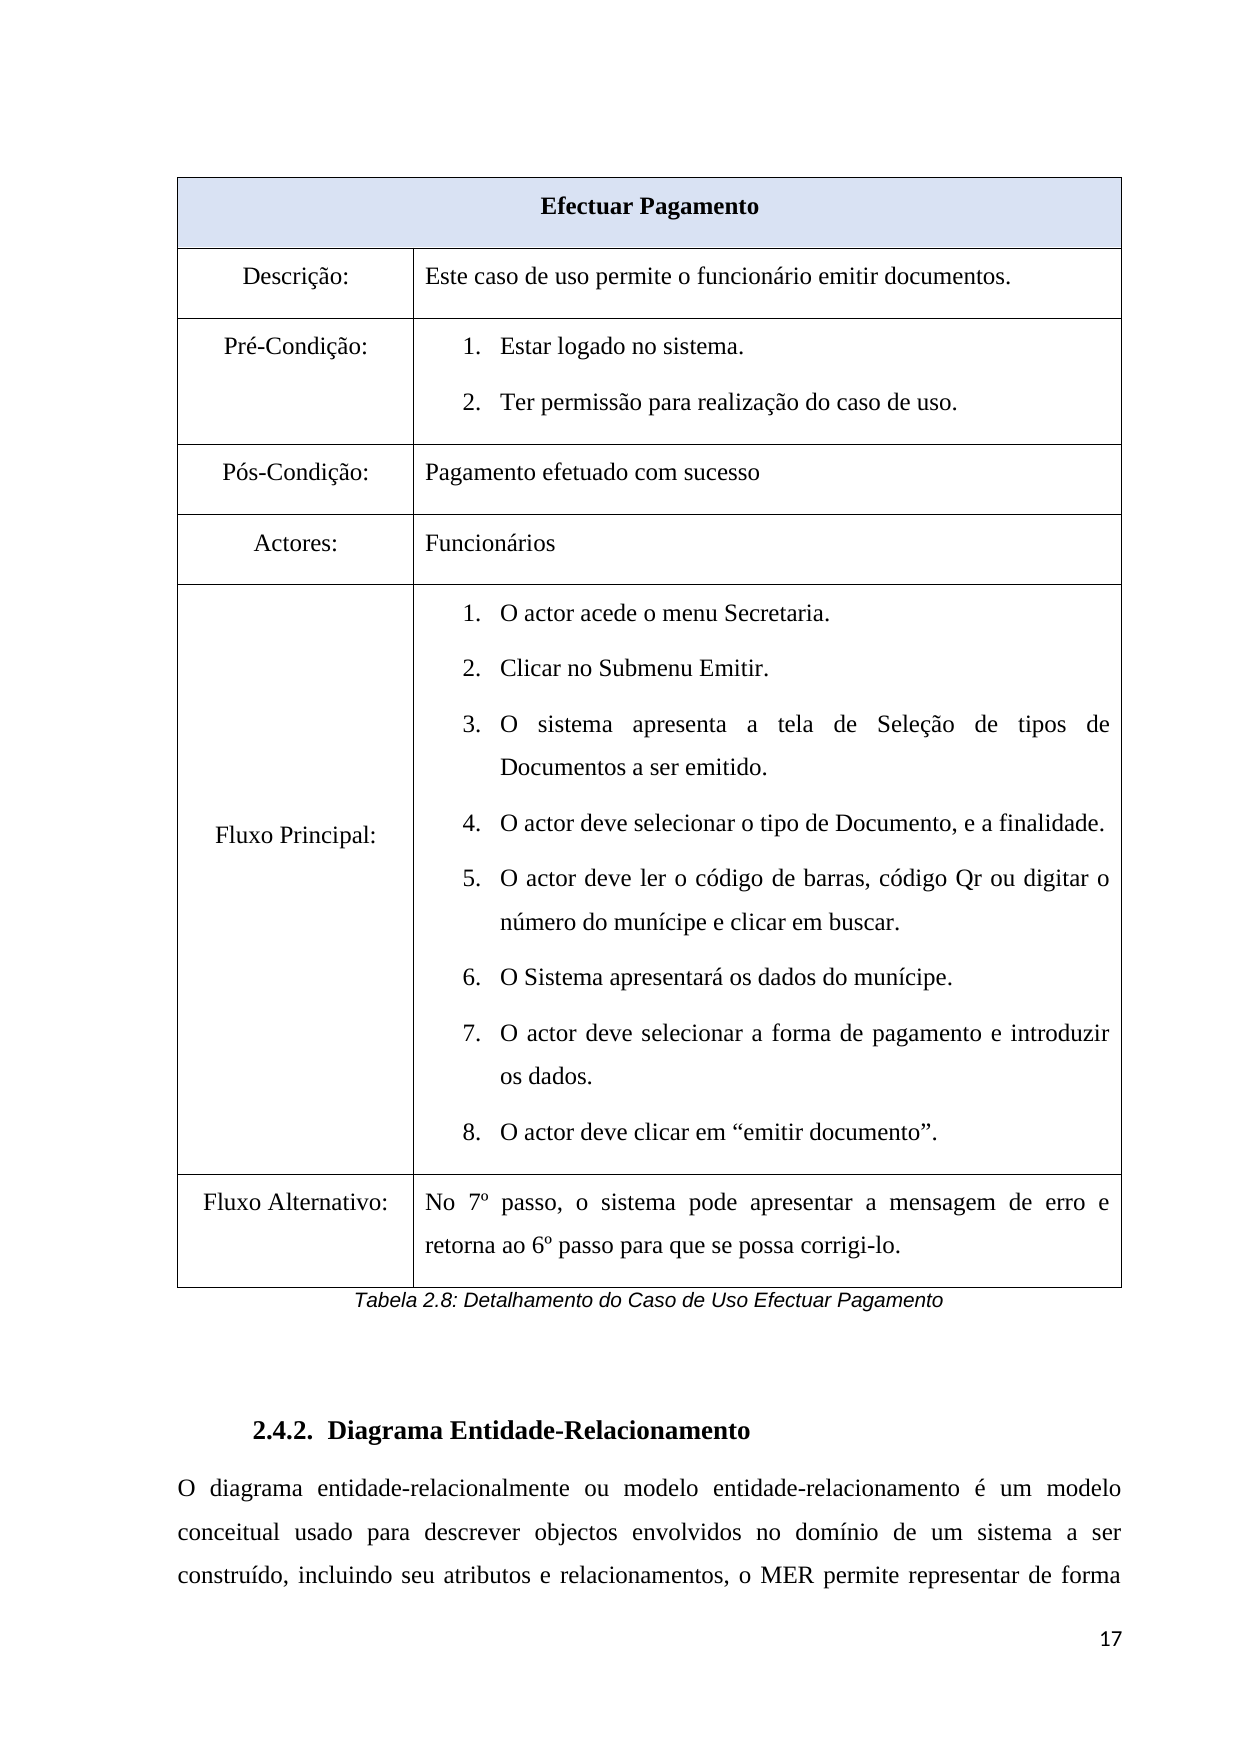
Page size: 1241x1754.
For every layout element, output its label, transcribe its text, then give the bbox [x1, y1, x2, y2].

table_header Efectuar Pagamento [178, 178, 1121, 247]
table_cell Pós-Condição: [178, 445, 413, 514]
table_cell O actor acede o menu Secretaria. Clicar no Submenu Emitir. O sistema apresenta a tela de Seleção de tipos de Documentos a ser emitido. O actor deve selecionar o tipo de Documento, e a finalidade. O actor deve ler o código de barras, código Qr ou digitar o número do munícipe e clicar em buscar. O Sistema apresentará os dados do munícipe. O actor deve selecionar a forma de pagamento e introduzir os dados. O actor deve clicar em “emitir documento”. [414, 585, 1121, 1173]
table_cell Fluxo Principal: [178, 585, 413, 1173]
table_cell Fluxo Alternativo: [178, 1175, 413, 1287]
table_cell Descrição: [178, 249, 413, 318]
table_cell No 7º passo, o sistema pode apresentar a mensagem de erro e retorna ao 6º passo para que se possa corrigi-lo. [414, 1175, 1121, 1287]
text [177, 1473, 1122, 1588]
table_cell Estar logado no sistema. Ter permissão para realização do caso de uso. [414, 319, 1121, 444]
table_cell Actores: [178, 515, 413, 584]
text Diagrama Entidade-Relacionamento [252, 1414, 1122, 1446]
table_cell Este caso de uso permite o funcionário emitir documentos. [414, 249, 1121, 318]
table_cell Funcionários [414, 515, 1121, 584]
table_cell Pré-Condição: [178, 319, 413, 444]
table_cell Pagamento efetuado com sucesso [414, 445, 1121, 514]
text Tabela 2.8: Detalhamento do Caso de Uso Efectuar Pagamento [177, 1288, 1122, 1312]
